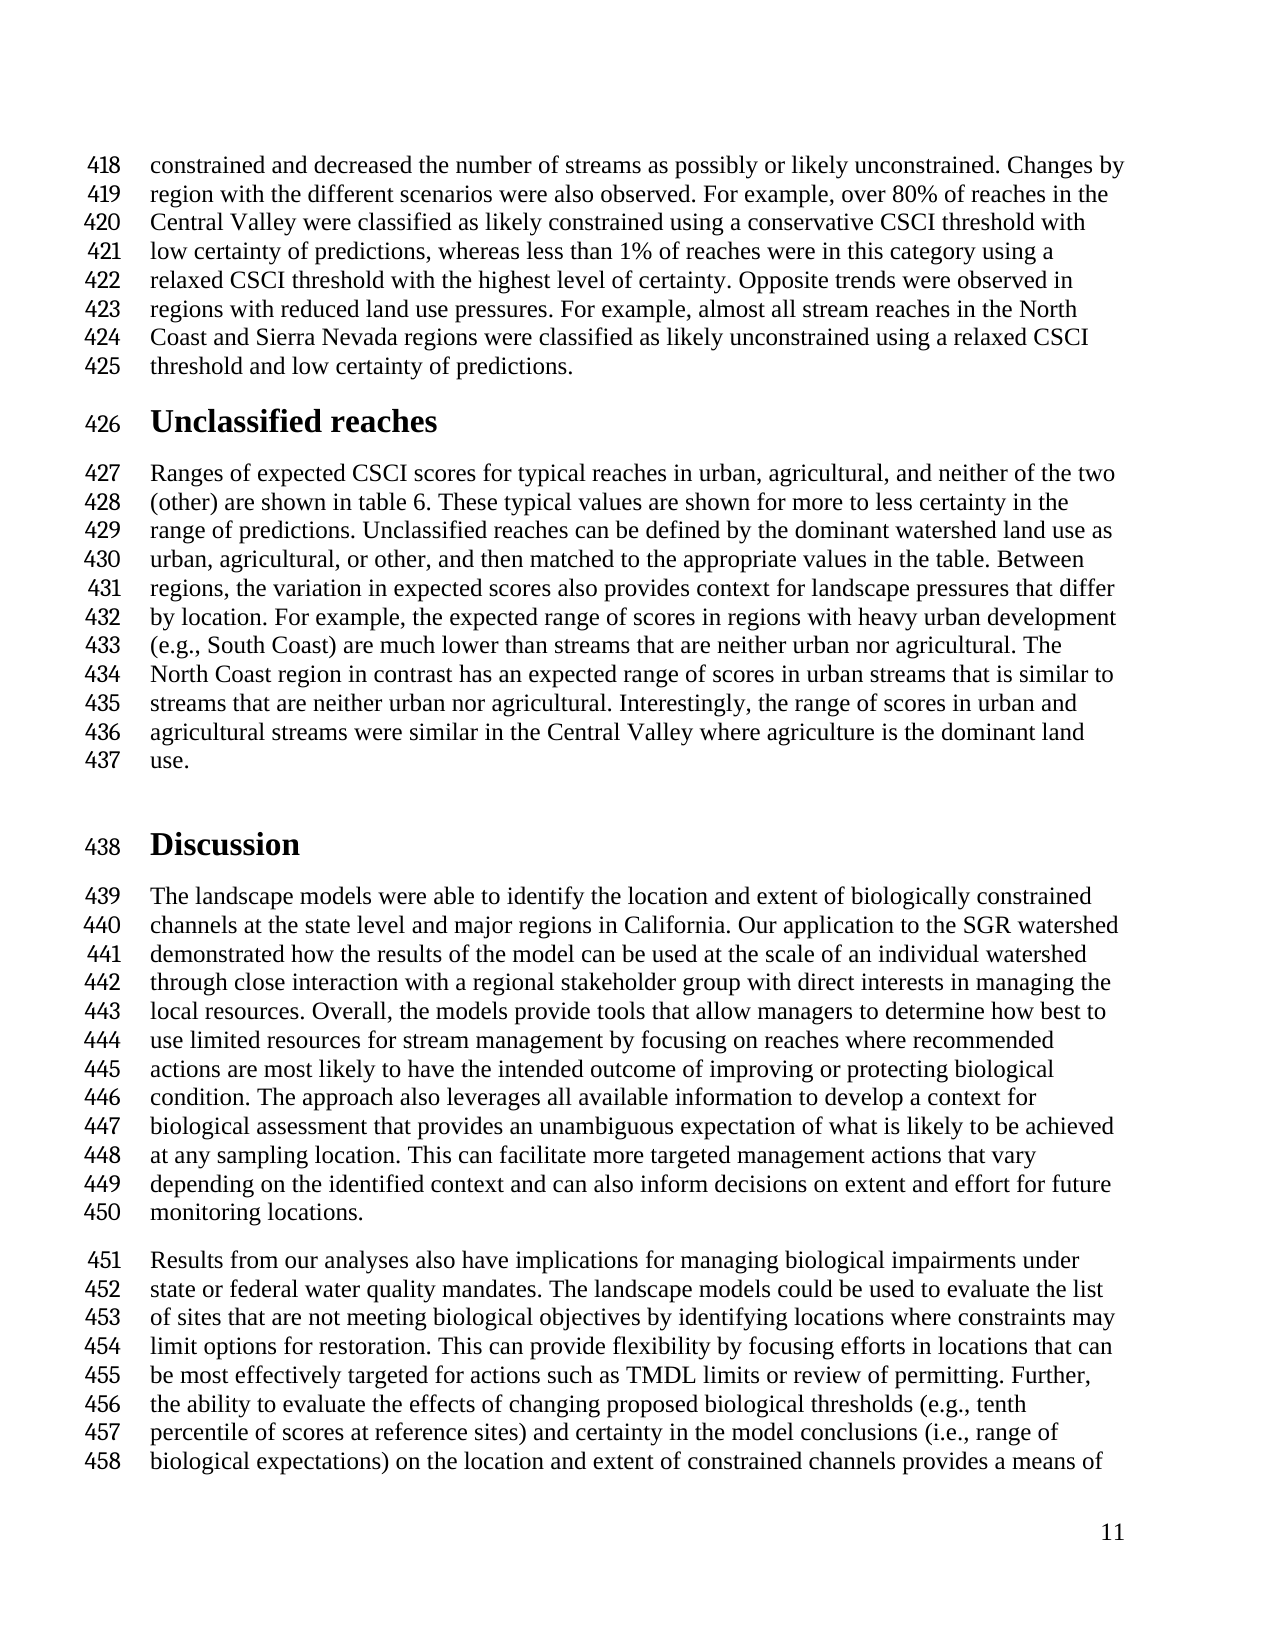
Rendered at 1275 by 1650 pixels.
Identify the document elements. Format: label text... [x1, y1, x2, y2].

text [150, 1245, 1125, 1475]
text Ranges of expected CSCI scores for typical reaches in urban, agricultural, and neither of the two (other) are shown in table 6. These typical values are shown for more to less certainty in the range of predictions. Unclassified reaches can be defined by the dominant watershed land use as urban, agricultural, or other, and then matched to the appropriate values in the table. Between regions, the variation in expected scores also provides context for landscape pressures that differ by location. For example, the expected range of scores in regions with heavy urban development (e.g., South Coast) are much lower than streams that are neither urban nor agricultural. The North Coast region in contrast has an expected range of scores in urban streams that is similar to streams that are neither urban nor agricultural. Interestingly, the range of scores in urban and agricultural streams were similar in the Central Valley where agriculture is the dominant land use. [150, 458, 1125, 774]
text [150, 150, 1125, 380]
subtitle Discussion [150, 824, 1125, 862]
subtitle Unclassified reaches [150, 401, 1125, 439]
text The landscape models were able to identify the location and extent of biologically constrained channels at the state level and major regions in California. Our application to the SGR watershed demonstrated how the results of the model can be used at the scale of an individual watershed through close interaction with a regional stakeholder group with direct interests in managing the local resources. Overall, the models provide tools that allow managers to determine how best to use limited resources for stream management by focusing on reaches where recommended actions are most likely to have the intended outcome of improving or protecting biological condition. The approach also leverages all available information to develop a context for biological assessment that provides an unambiguous expectation of what is likely to be achieved at any sampling location. This can facilitate more targeted management actions that vary depending on the identified context and can also inform decisions on extent and effort for future monitoring locations. [150, 881, 1125, 1226]
